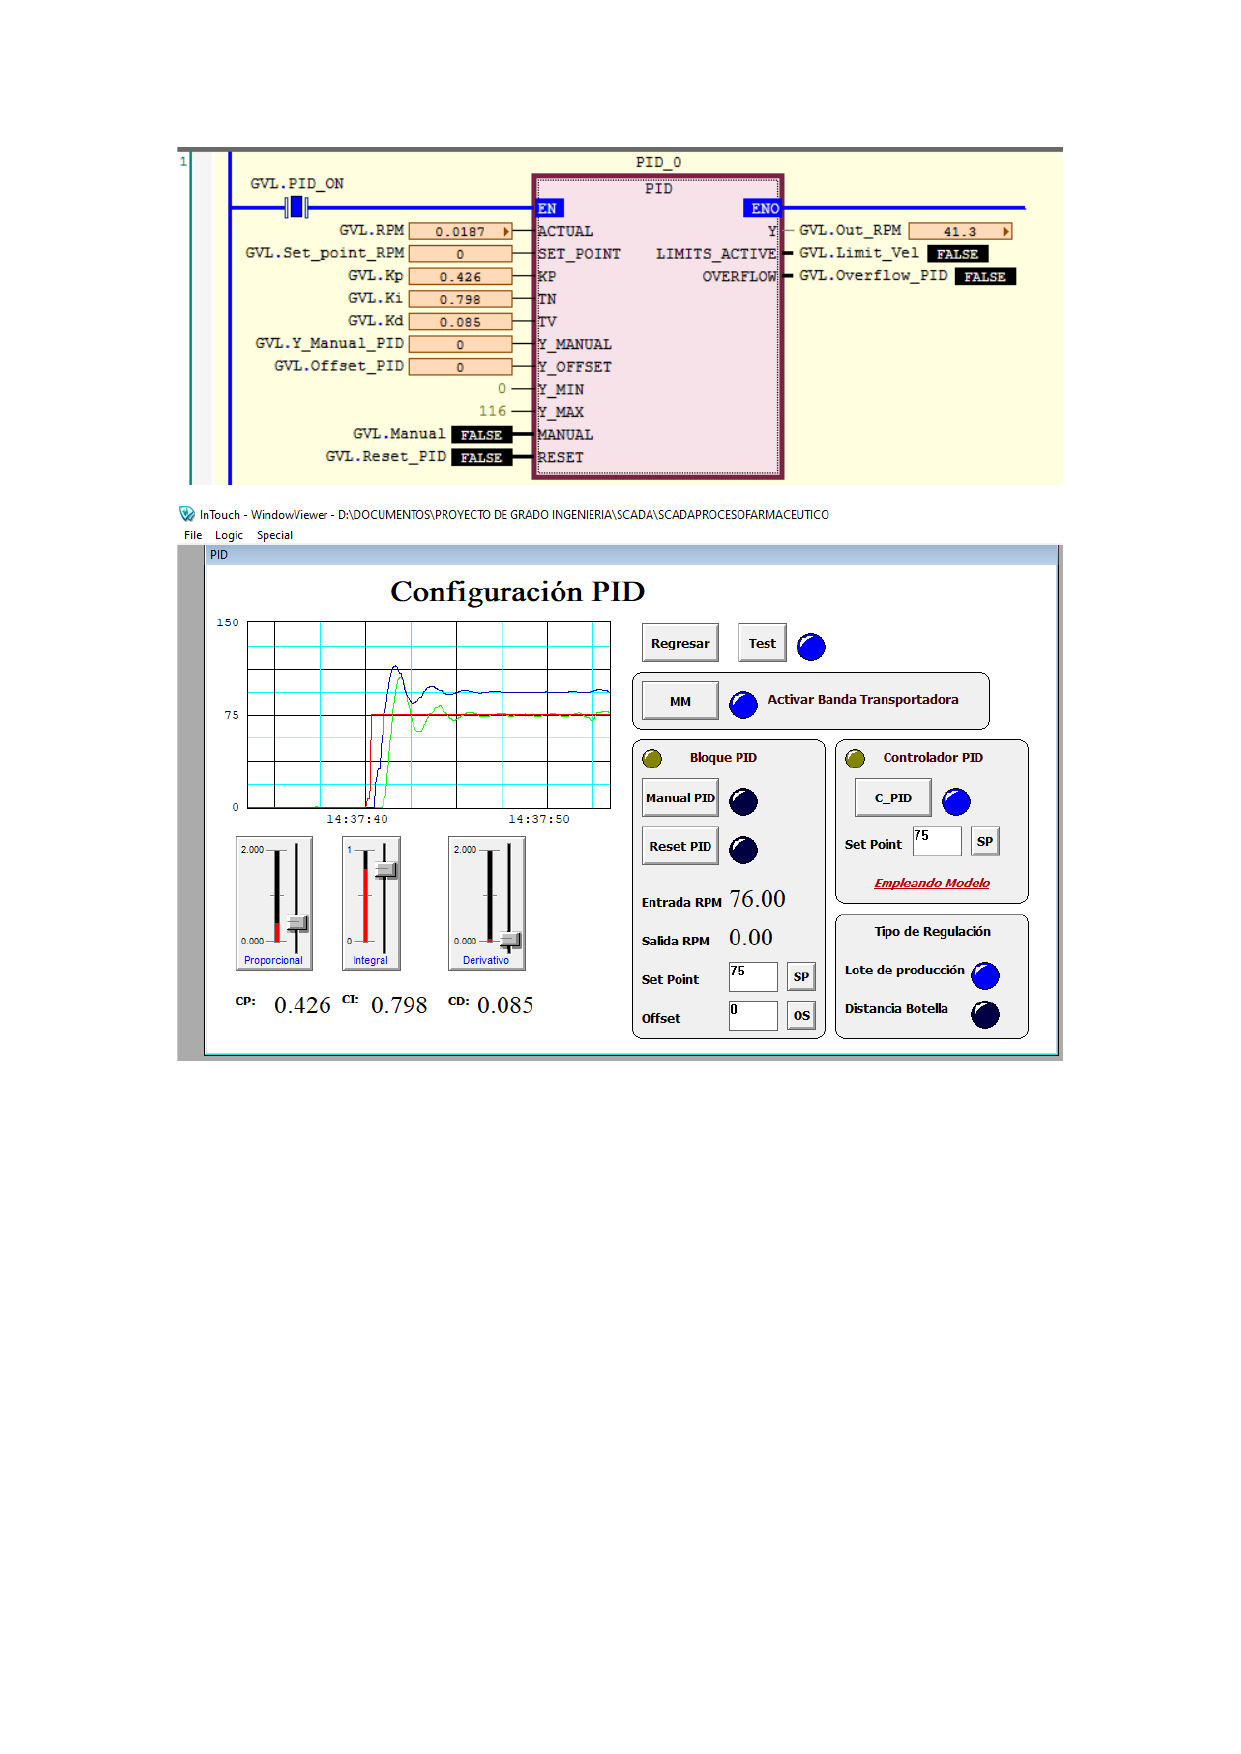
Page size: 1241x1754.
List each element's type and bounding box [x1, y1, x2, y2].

picture [177, 147, 1063, 485]
picture [177, 503, 1063, 1061]
